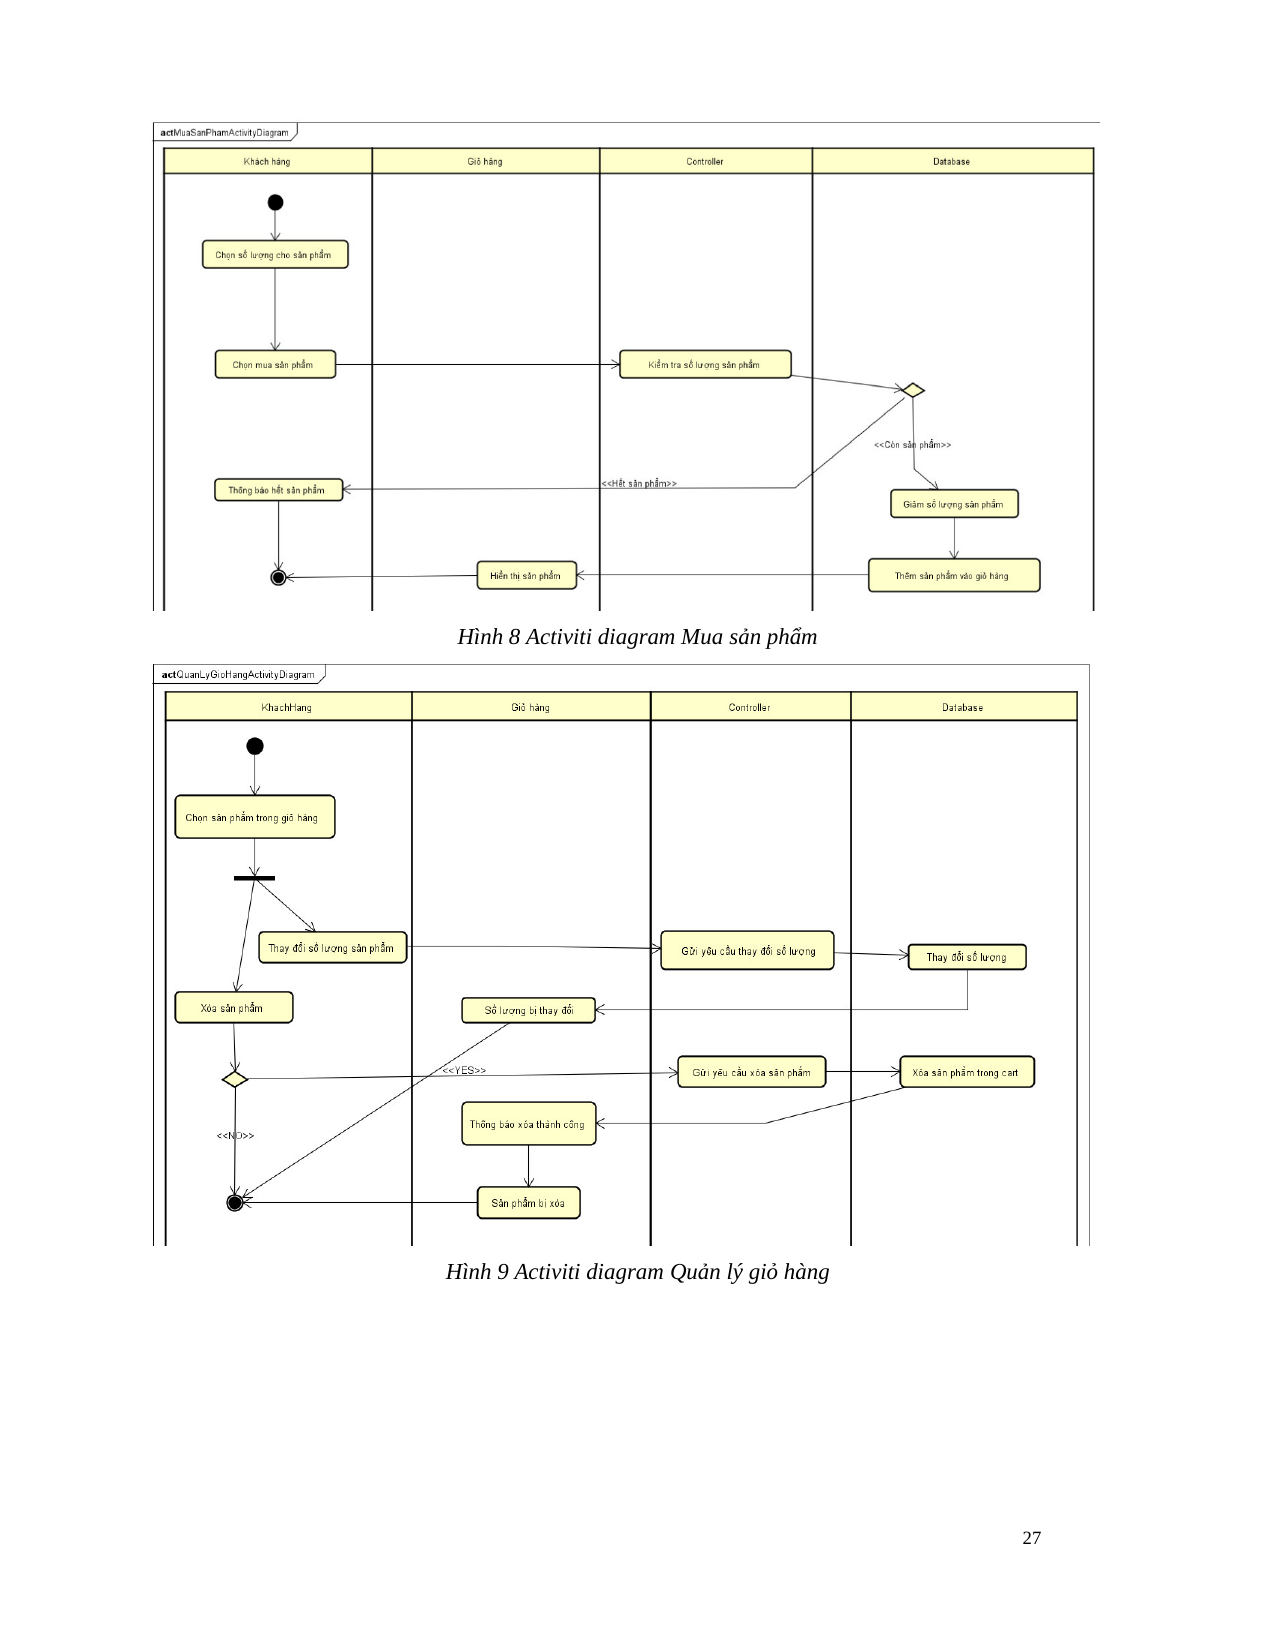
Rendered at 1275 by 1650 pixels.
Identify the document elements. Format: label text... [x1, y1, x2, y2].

picture [150, 662, 1100, 1246]
text Hình 9 Activiti diagram Quản lý giỏ hàng [150, 1258, 1125, 1285]
text Hình 8 Activiti diagram Mua sản phẩm [150, 623, 1125, 650]
picture [150, 118, 1100, 611]
